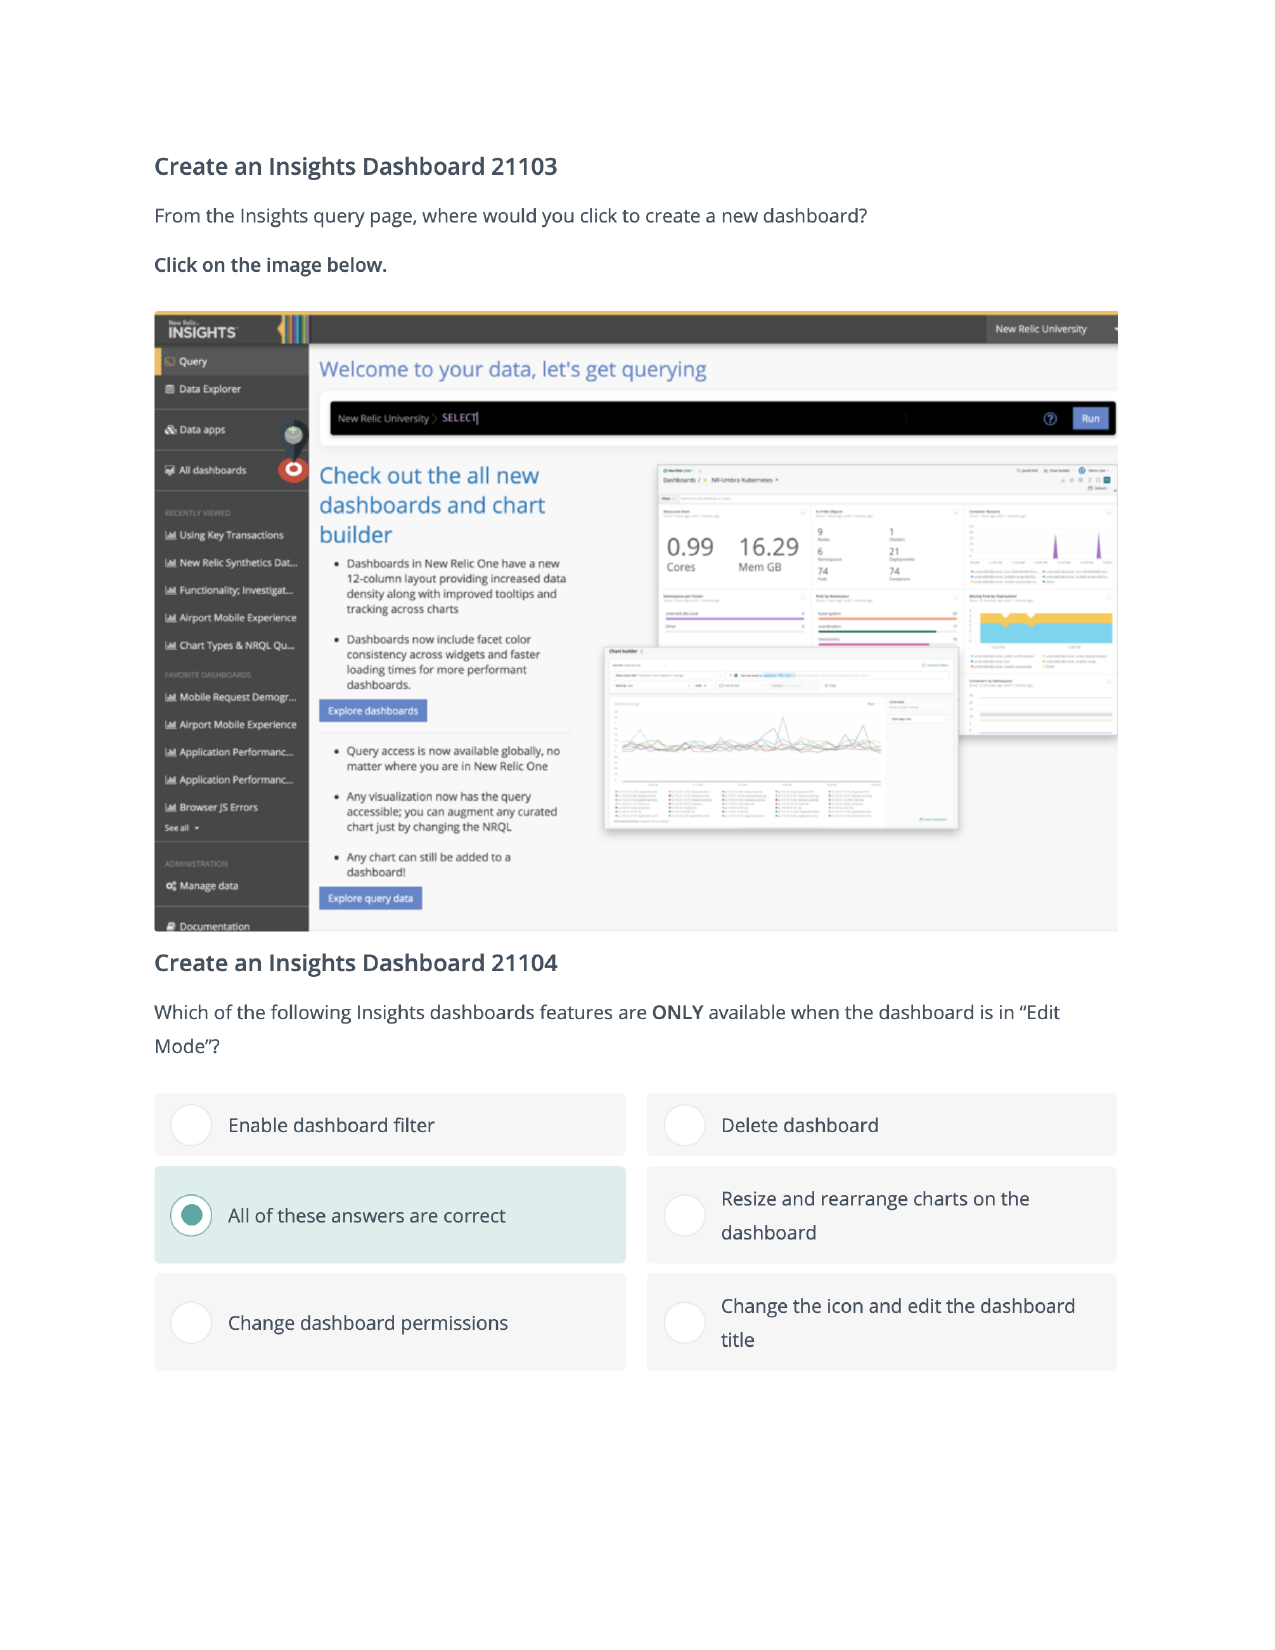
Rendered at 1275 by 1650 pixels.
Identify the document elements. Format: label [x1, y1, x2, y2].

picture [150, 150, 1125, 1376]
